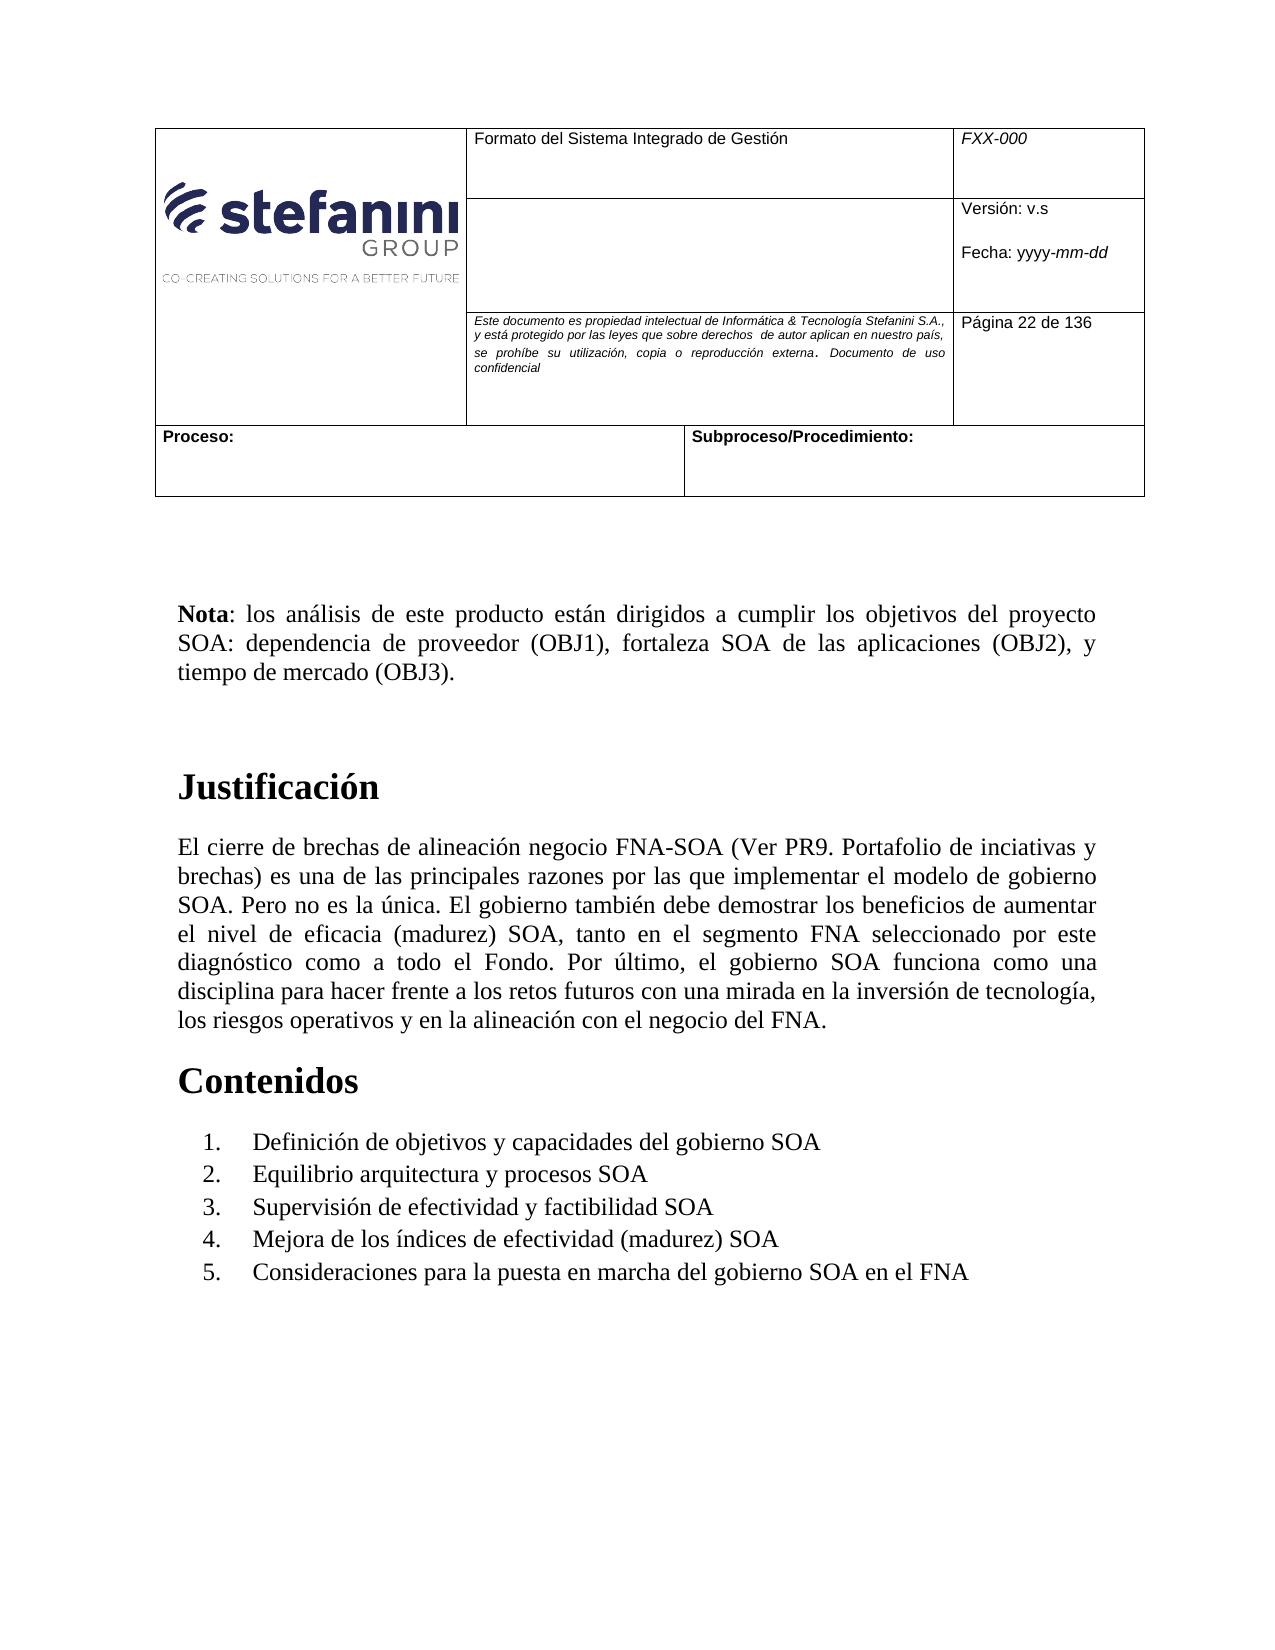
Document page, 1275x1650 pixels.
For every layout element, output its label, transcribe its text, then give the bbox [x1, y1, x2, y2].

list Supervisión de efectividad y factibilidad SOA [202, 1192, 1098, 1221]
text Nota: los análisis de este producto están dirigidos a cumplir los objetivos del proyecto SOA: dependencia de proveedor (OBJ1), fortaleza SOA de las aplicaciones (OBJ2), y tiempo de mercado (OBJ3). [177, 599, 1098, 686]
picture [162, 182, 460, 286]
list Definición de objetivos y capacidades del gobierno SOA [202, 1127, 1098, 1156]
list Consideraciones para la puesta en marcha del gobierno SOA en el FNA [202, 1257, 1098, 1286]
subtitle Justificación [177, 764, 1098, 807]
subtitle Contenidos [177, 1059, 1098, 1102]
list Mejora de los índices de efectividad (madurez) SOA [202, 1224, 1098, 1253]
text El cierre de brechas de alineación negocio FNA-SOA (Ver PR9. Portafolio de inciativas y brechas) es una de las principales razones por las que implementar el modelo de gobierno SOA. Pero no es la única. El gobierno también debe demostrar los beneficios de aumentar el nivel de eficacia (madurez) SOA, tanto en el segmento FNA seleccionado por este diagnóstico como a todo el Fondo. Por último, el gobierno SOA funciona como una disciplina para hacer frente a los retos futuros con una mirada en la inversión de tecnología, los riesgos operativos y en la alineación con el negocio del FNA. [177, 832, 1098, 1034]
list Equilibrio arquitectura y procesos SOA [202, 1159, 1098, 1188]
